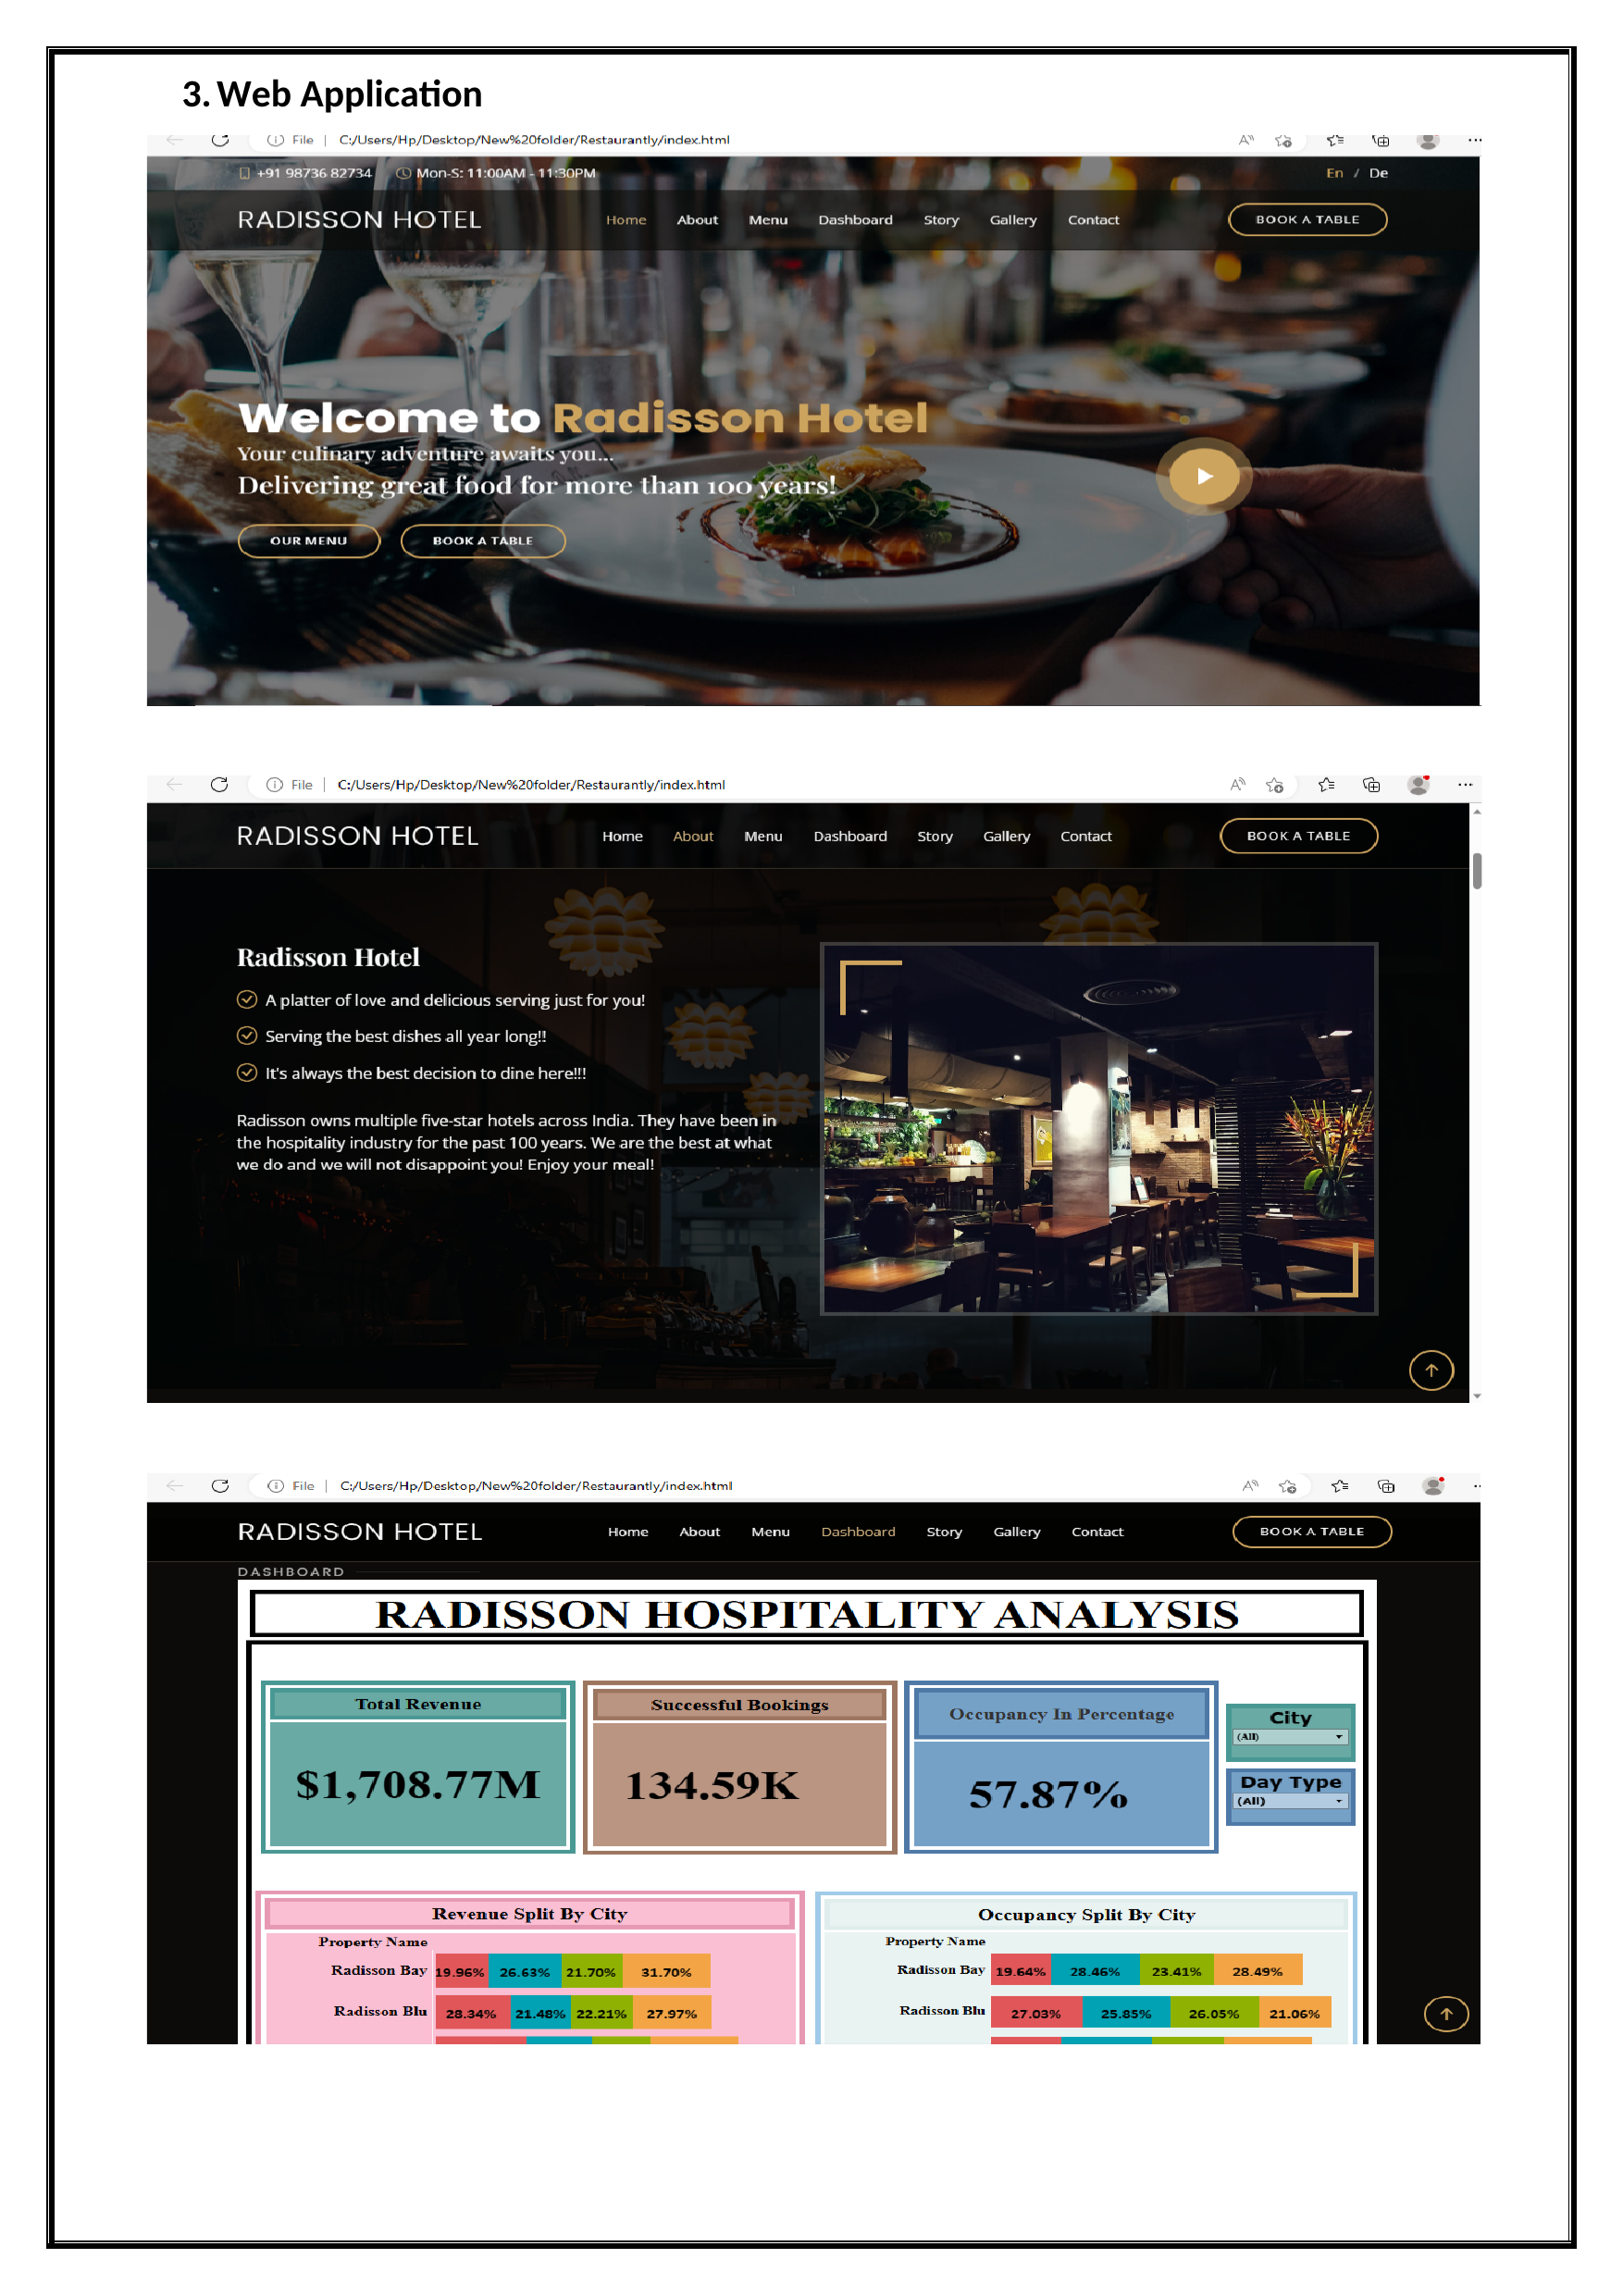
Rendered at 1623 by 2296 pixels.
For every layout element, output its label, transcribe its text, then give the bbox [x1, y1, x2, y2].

picture [146, 1473, 1481, 2044]
list Web Application [181, 69, 1484, 117]
picture [146, 776, 1482, 1403]
picture [146, 135, 1482, 706]
